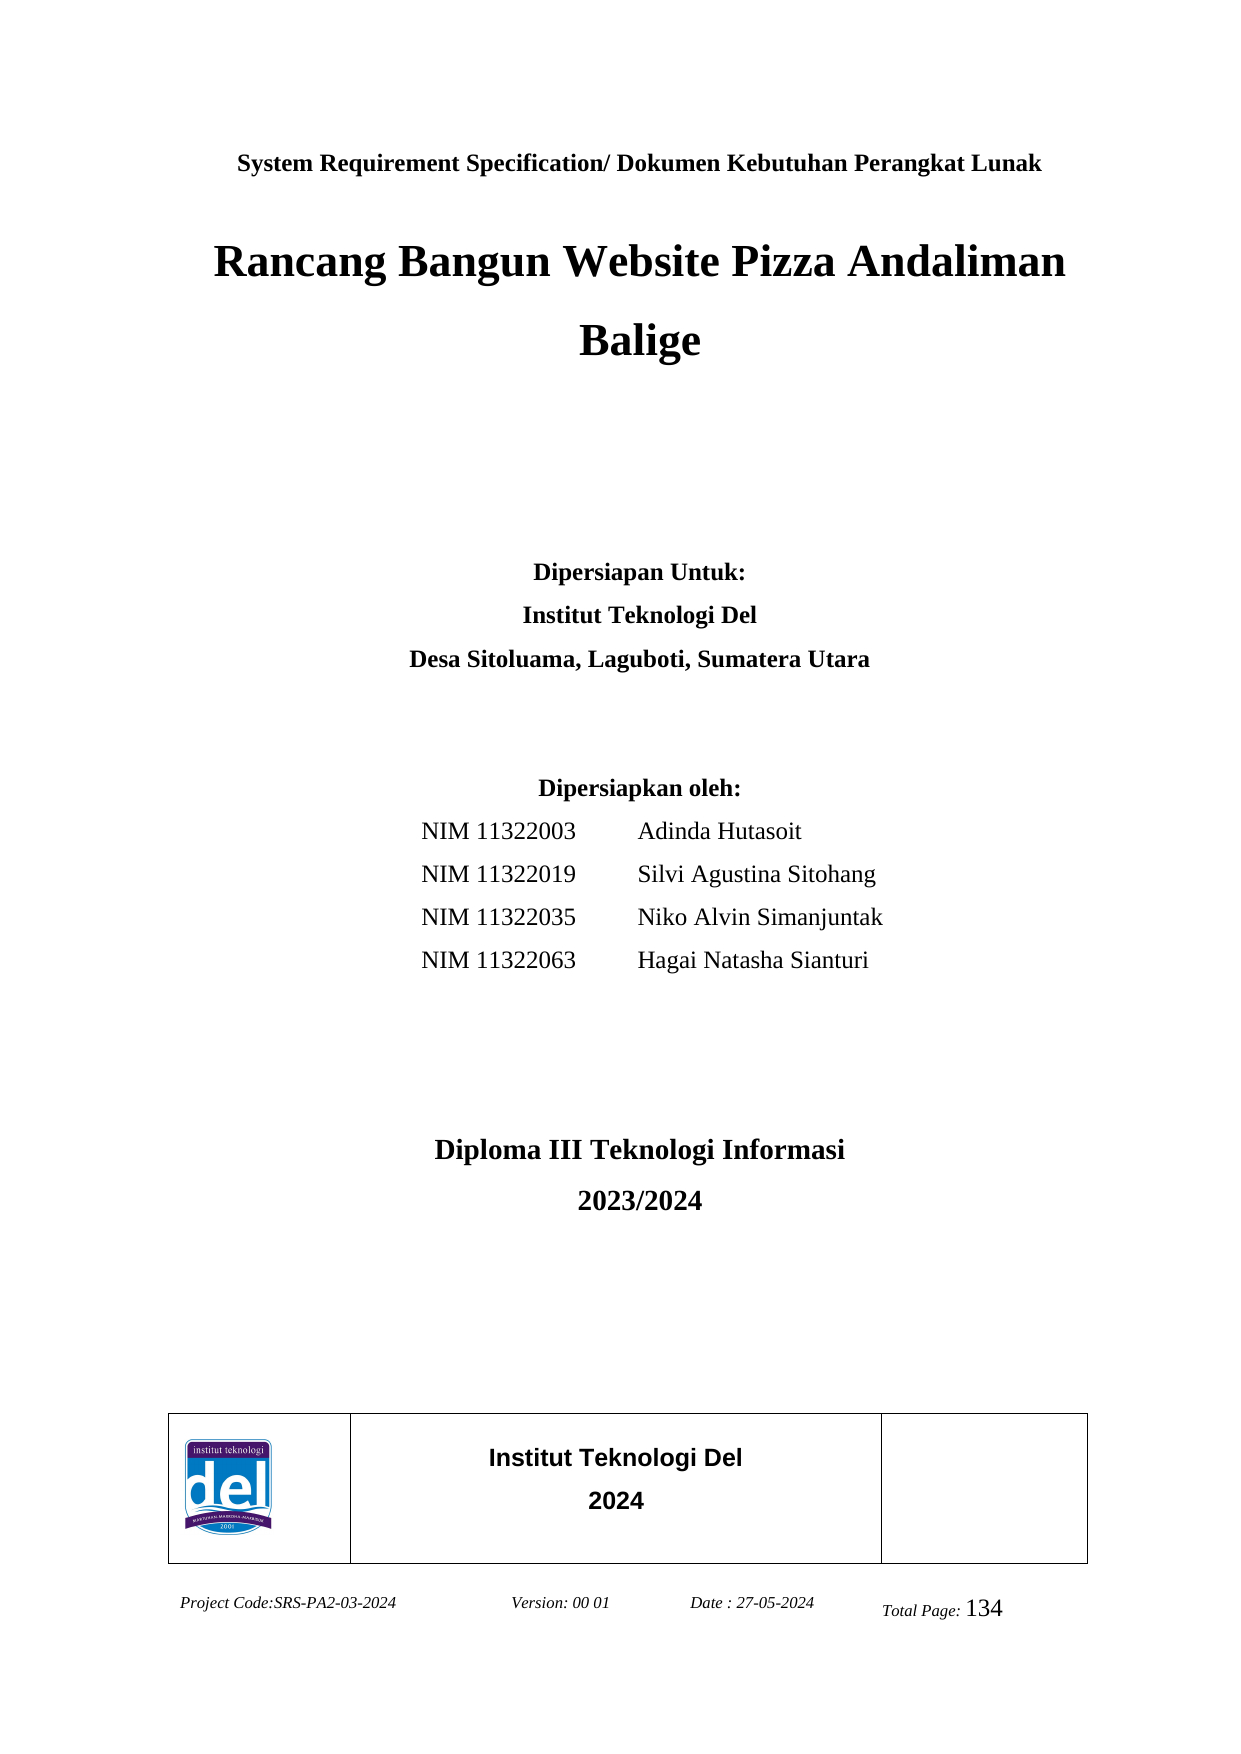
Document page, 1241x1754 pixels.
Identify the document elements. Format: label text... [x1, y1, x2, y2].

text NIM 11322003 Adinda Hutasoit [421, 816, 1092, 845]
text Desa Sitoluama, Laguboti, Sumatera Utara [187, 644, 1092, 672]
text NIM 11322035 Niko Alvin Simanjuntak [421, 902, 1092, 931]
text NIM 11322019 Silvi Agustina Sitohang [421, 859, 1092, 888]
text Institut Teknologi Del [187, 601, 1092, 629]
text Dipersiapkan oleh: [187, 773, 1092, 802]
text System Requirement Specification/ Dokumen Kebutuhan Perangkat Lunak [187, 148, 1092, 176]
text Rancang Bangun Website Pizza Andaliman Balige [187, 234, 1092, 366]
text Diploma III Teknologi Informasi [187, 1132, 1092, 1166]
text Dipersiapan Untuk: [187, 557, 1092, 586]
text 2023/2024 [187, 1183, 1092, 1216]
picture [180, 1439, 274, 1535]
text NIM 11322063 Hagai Natasha Sianturi [421, 946, 1092, 974]
